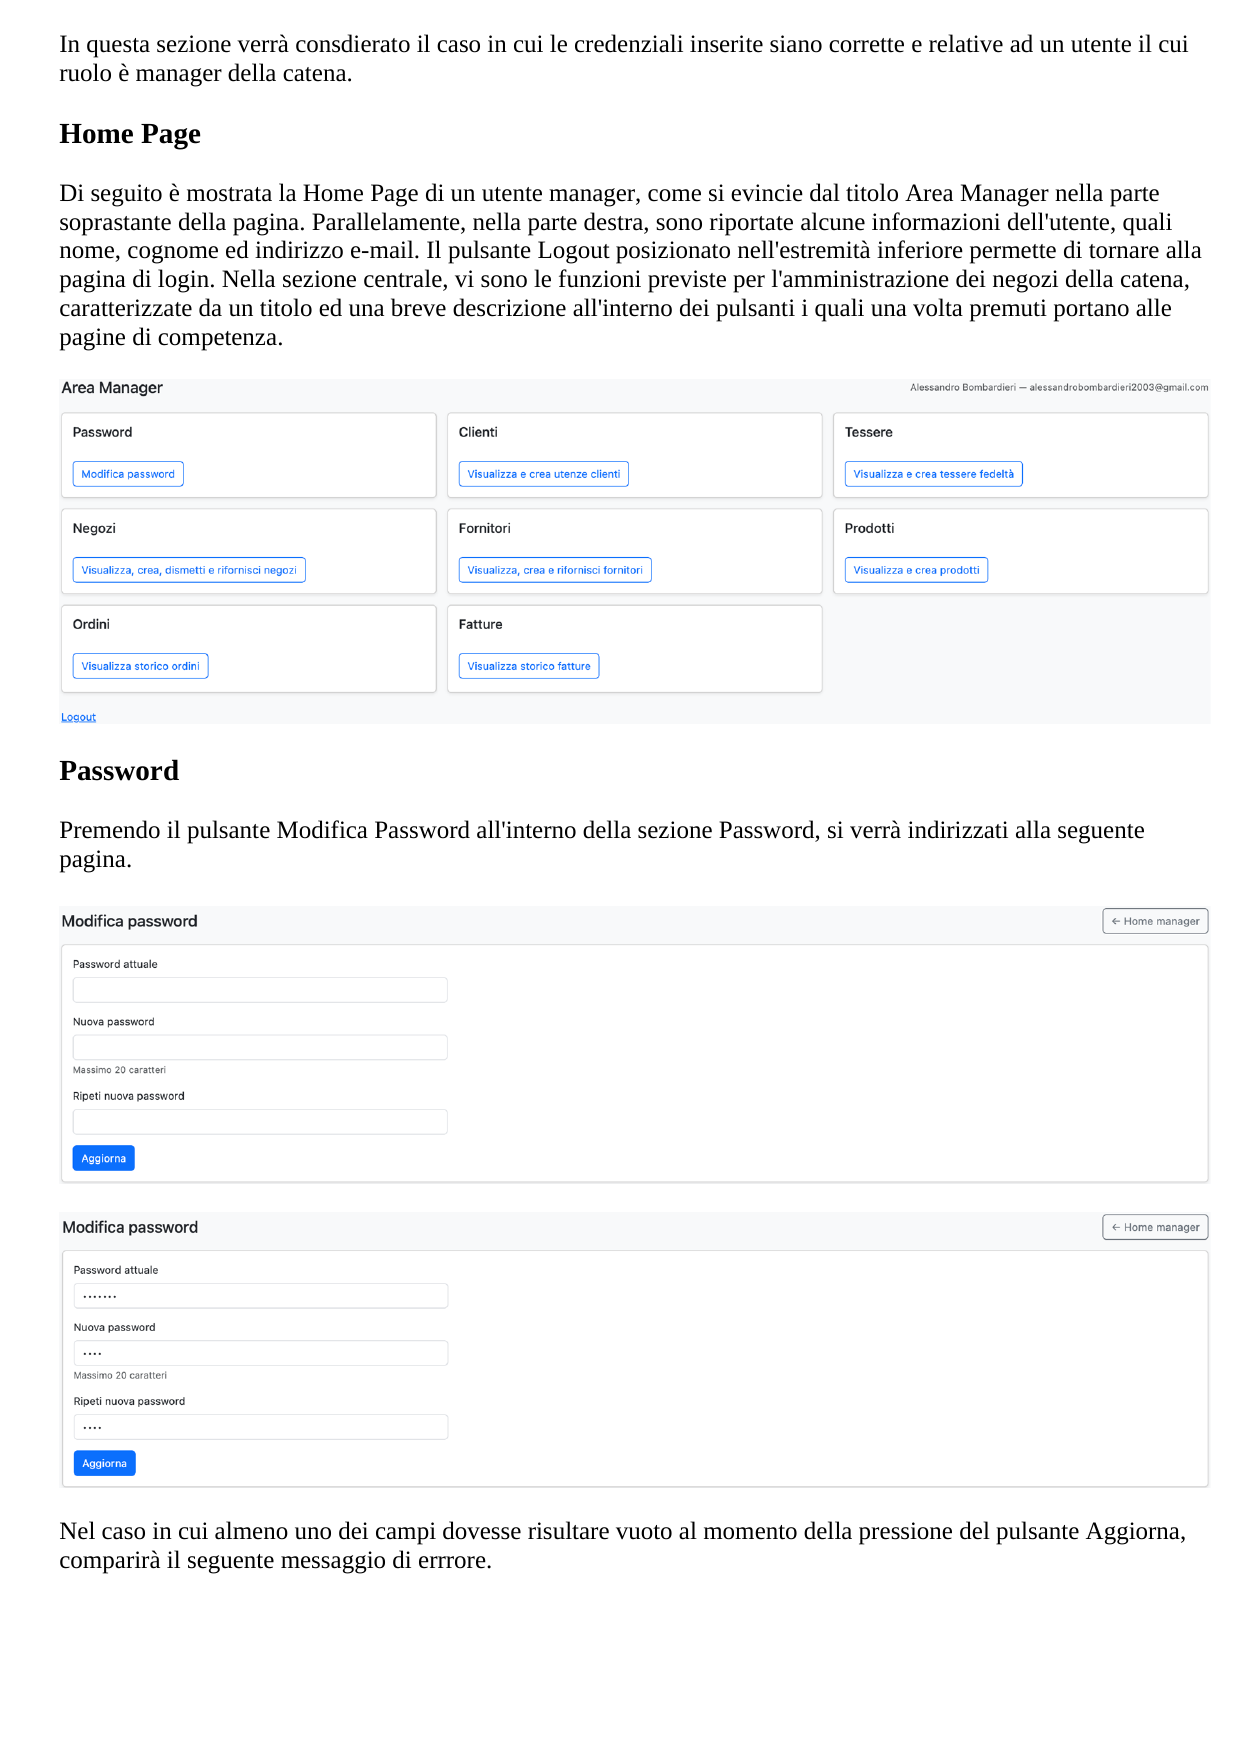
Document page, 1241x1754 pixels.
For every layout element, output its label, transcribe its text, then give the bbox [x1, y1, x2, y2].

text Premendo il pulsante Modifica Password all'interno della sezione Password, si verrà indirizzati alla seguente pagina. [59, 815, 1211, 872]
text In questa sezione verrà consdierato il caso in cui le credenziali inserite siano corrette e relative ad un utente il cui ruolo è manager della catena. [59, 29, 1211, 87]
picture [59, 1212, 1211, 1488]
text Password [59, 753, 1211, 786]
picture [59, 906, 1211, 1184]
picture [59, 379, 1211, 724]
text Nel caso in cui almeno uno dei campi dovesse risultare vuoto al momento della pressione del pulsante Aggiorna, comparirà il seguente messaggio di errrore. [59, 1516, 1211, 1574]
text Di seguito è mostrata la Home Page di un utente manager, come si evincie dal titolo Area Manager nella parte soprastante della pagina. Parallelamente, nella parte destra, sono riportate alcune informazioni dell'utente, quali nome, cognome ed indirizzo e-mail. Il pulsante Logout posizionato nell'estremità inferiore permette di tornare alla pagina di login. Nella sezione centrale, vi sono le funzioni previste per l'amministrazione dei negozi della catena, caratterizzate da un titolo ed una breve descrizione all'interno dei pulsanti i quali una volta premuti portano alle pagine di competenza. [59, 178, 1211, 351]
text Home Page [59, 116, 1211, 149]
